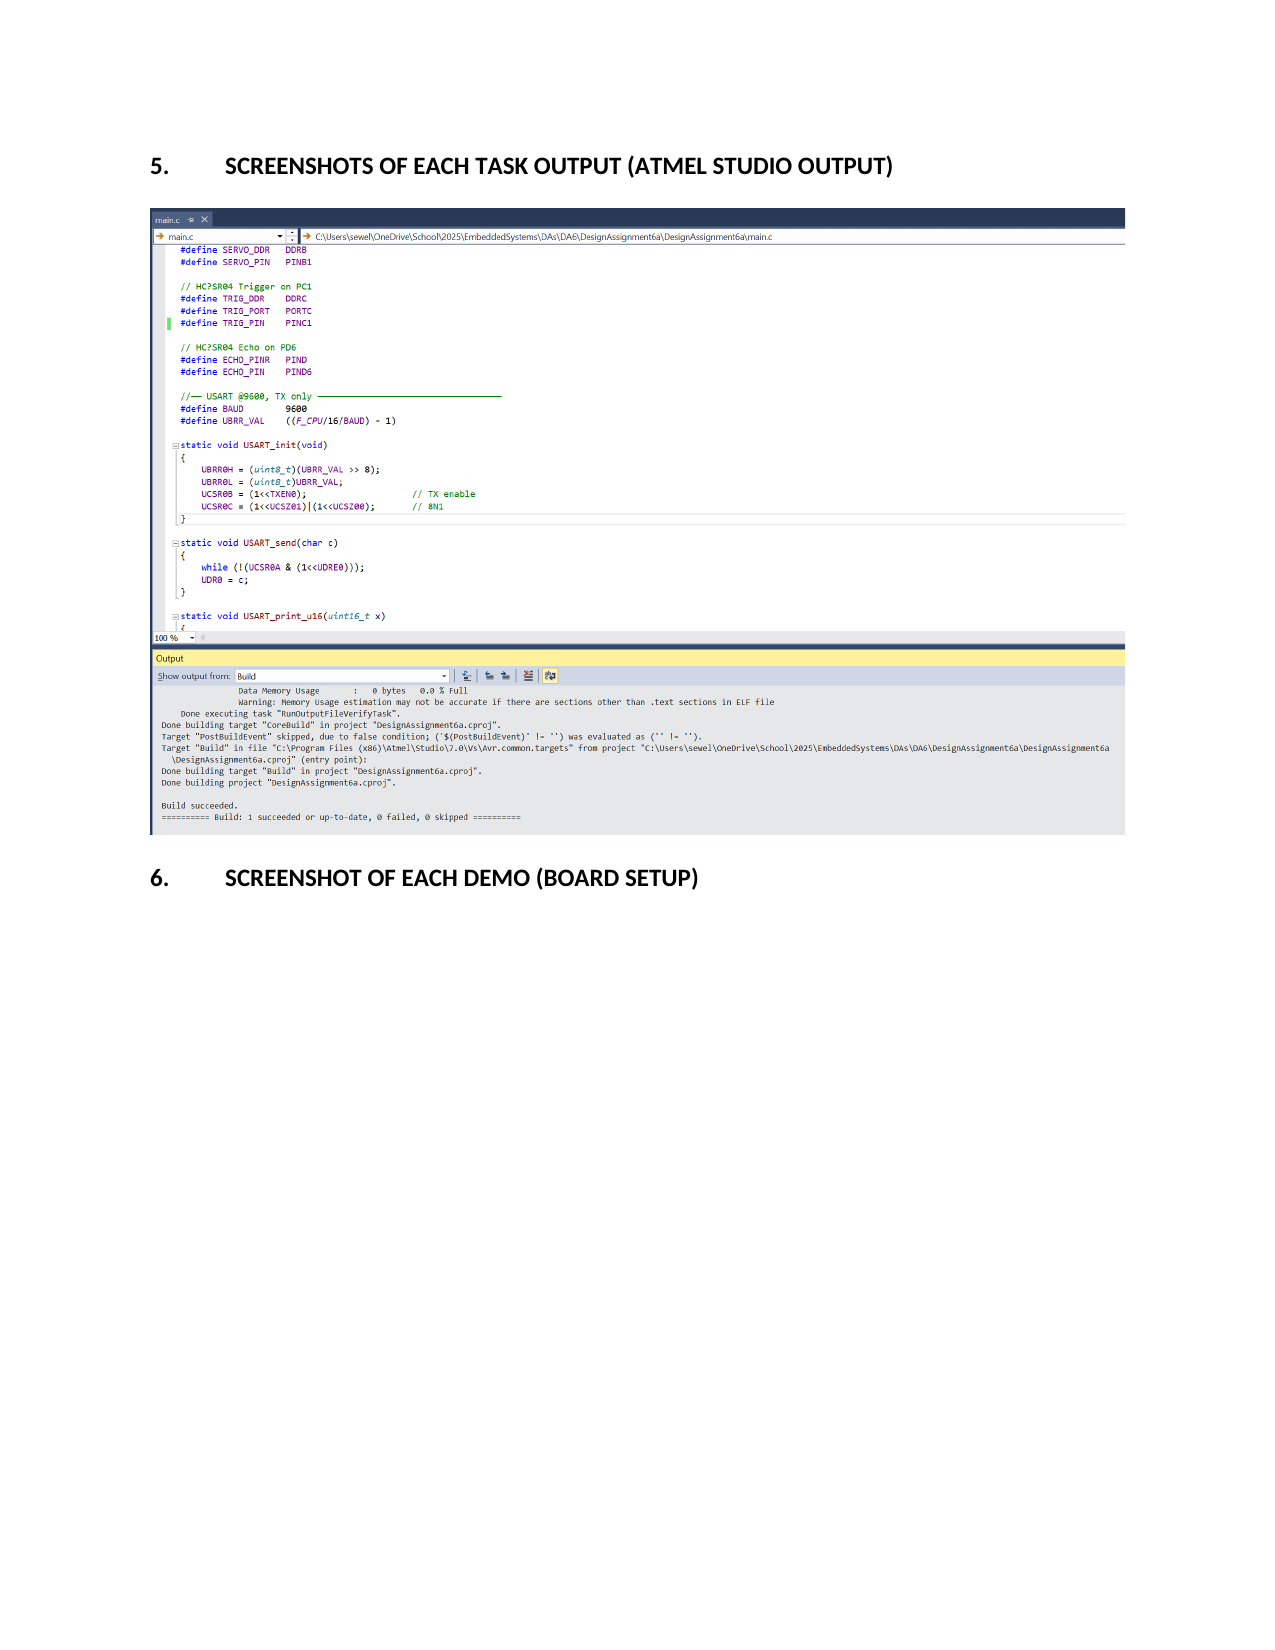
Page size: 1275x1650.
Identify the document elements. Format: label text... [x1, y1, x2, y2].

list SCREENSHOTS OF EACH TASK OUTPUT (ATMEL STUDIO OUTPUT) [150, 150, 1125, 181]
list SCREENSHOT OF EACH DEMO (BOARD SETUP) [150, 862, 1125, 893]
picture [150, 208, 1125, 835]
